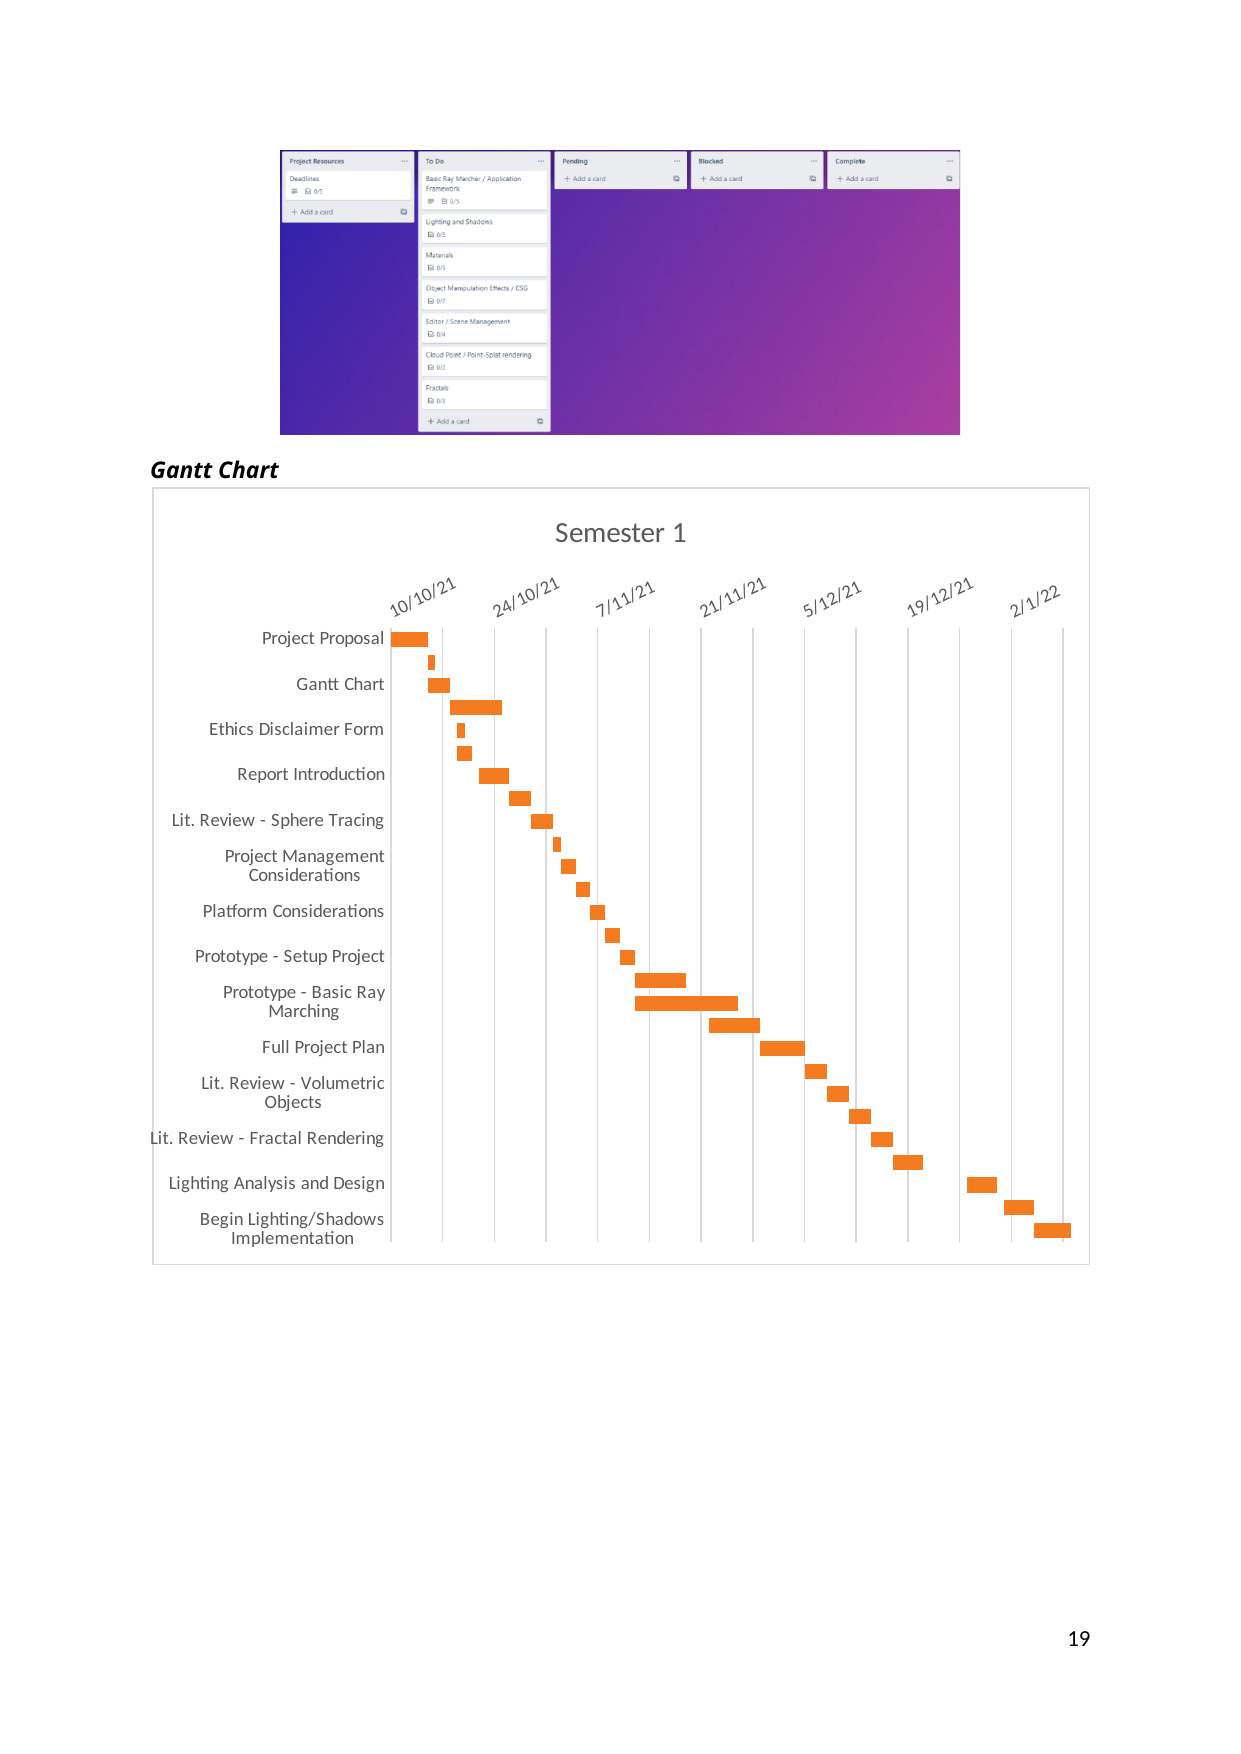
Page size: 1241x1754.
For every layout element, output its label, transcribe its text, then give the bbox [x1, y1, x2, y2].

subtitle Gantt Chart [150, 453, 1090, 485]
picture [280, 150, 961, 435]
